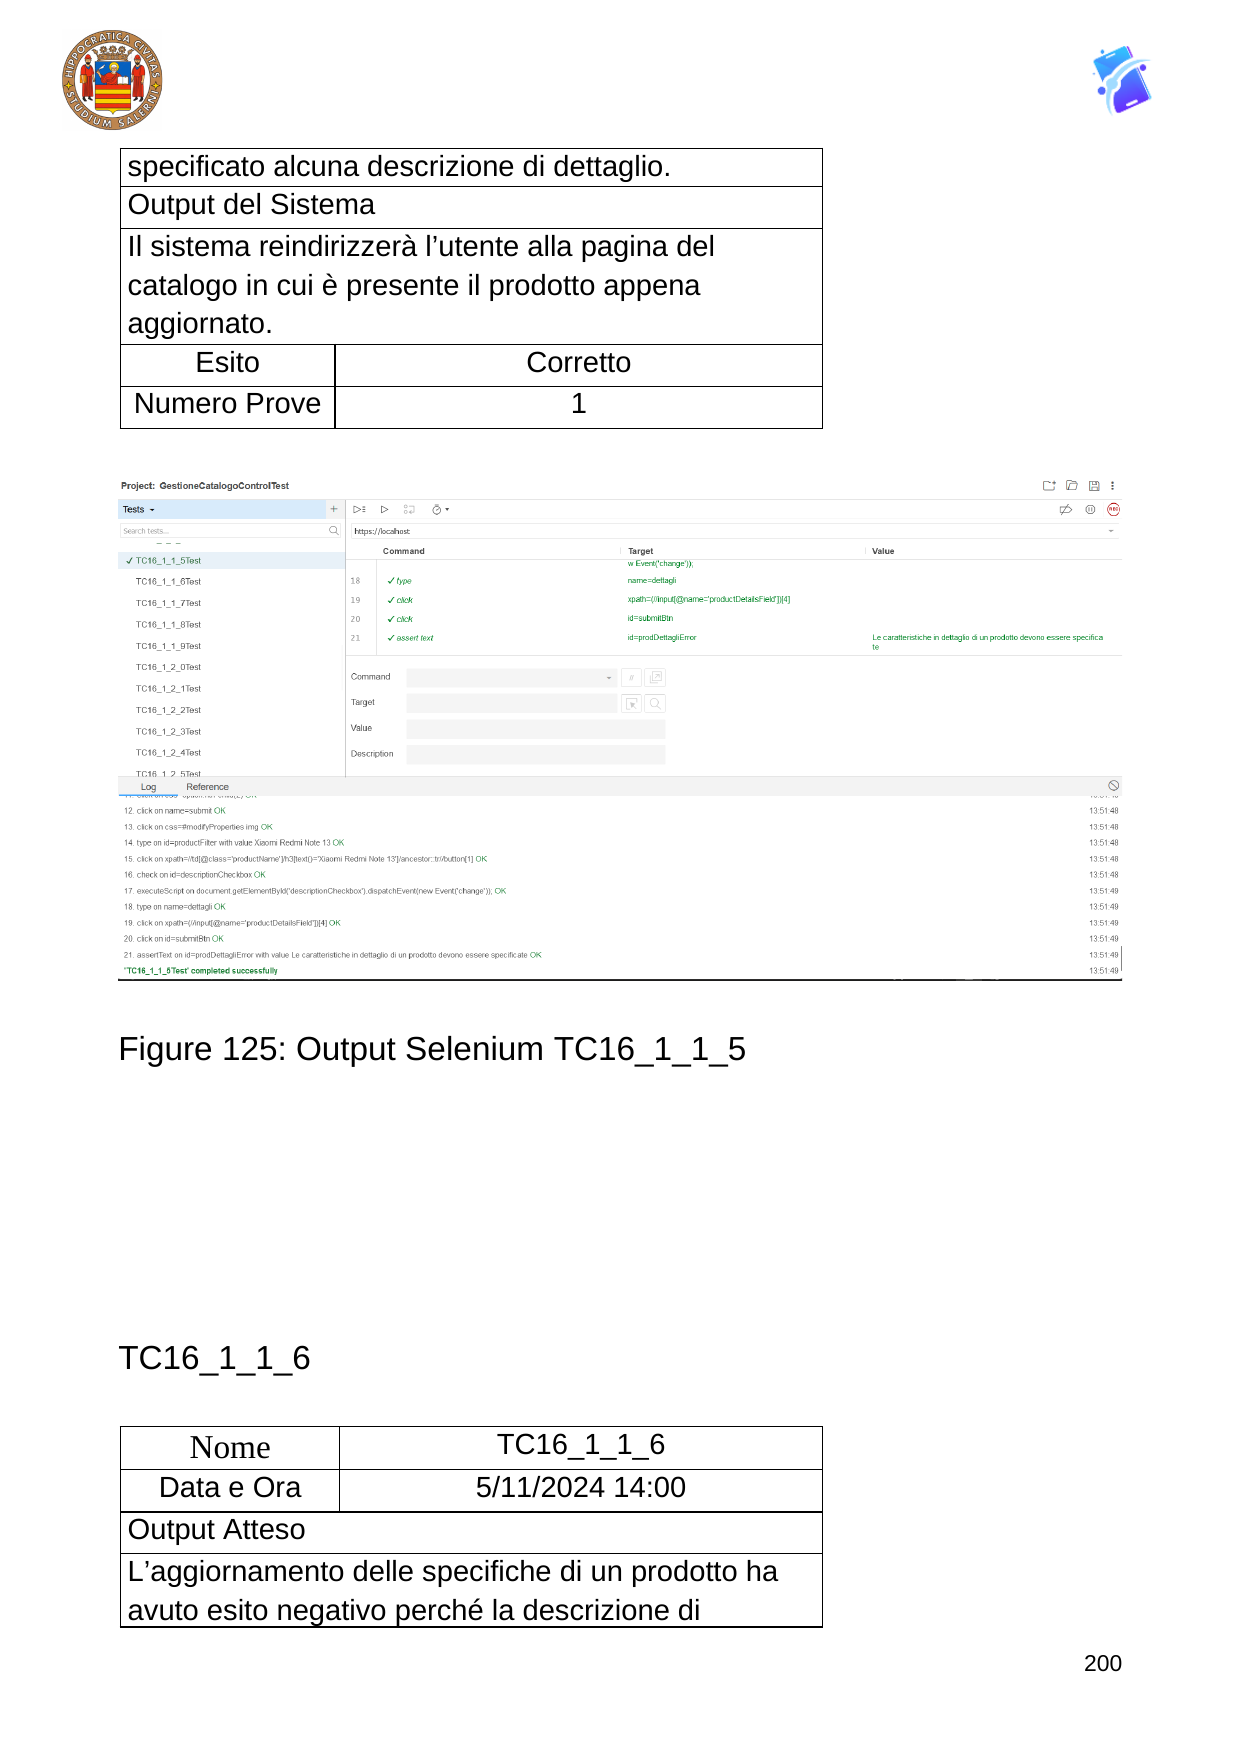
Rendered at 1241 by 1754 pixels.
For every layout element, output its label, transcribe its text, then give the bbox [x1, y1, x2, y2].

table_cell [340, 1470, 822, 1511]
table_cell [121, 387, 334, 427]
picture [118, 472, 1123, 981]
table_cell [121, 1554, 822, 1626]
picture [61, 29, 163, 131]
text Figure 125: Output Selenium TC16_1_1_5 [118, 1029, 1122, 1067]
text TC16_1_1_6 [118, 1338, 1122, 1376]
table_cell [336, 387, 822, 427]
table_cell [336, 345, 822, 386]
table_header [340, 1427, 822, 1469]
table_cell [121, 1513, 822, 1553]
picture [1066, 25, 1178, 147]
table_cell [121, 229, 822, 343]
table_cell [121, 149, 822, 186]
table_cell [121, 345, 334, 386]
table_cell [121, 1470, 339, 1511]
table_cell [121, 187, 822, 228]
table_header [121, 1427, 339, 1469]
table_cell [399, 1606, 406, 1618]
